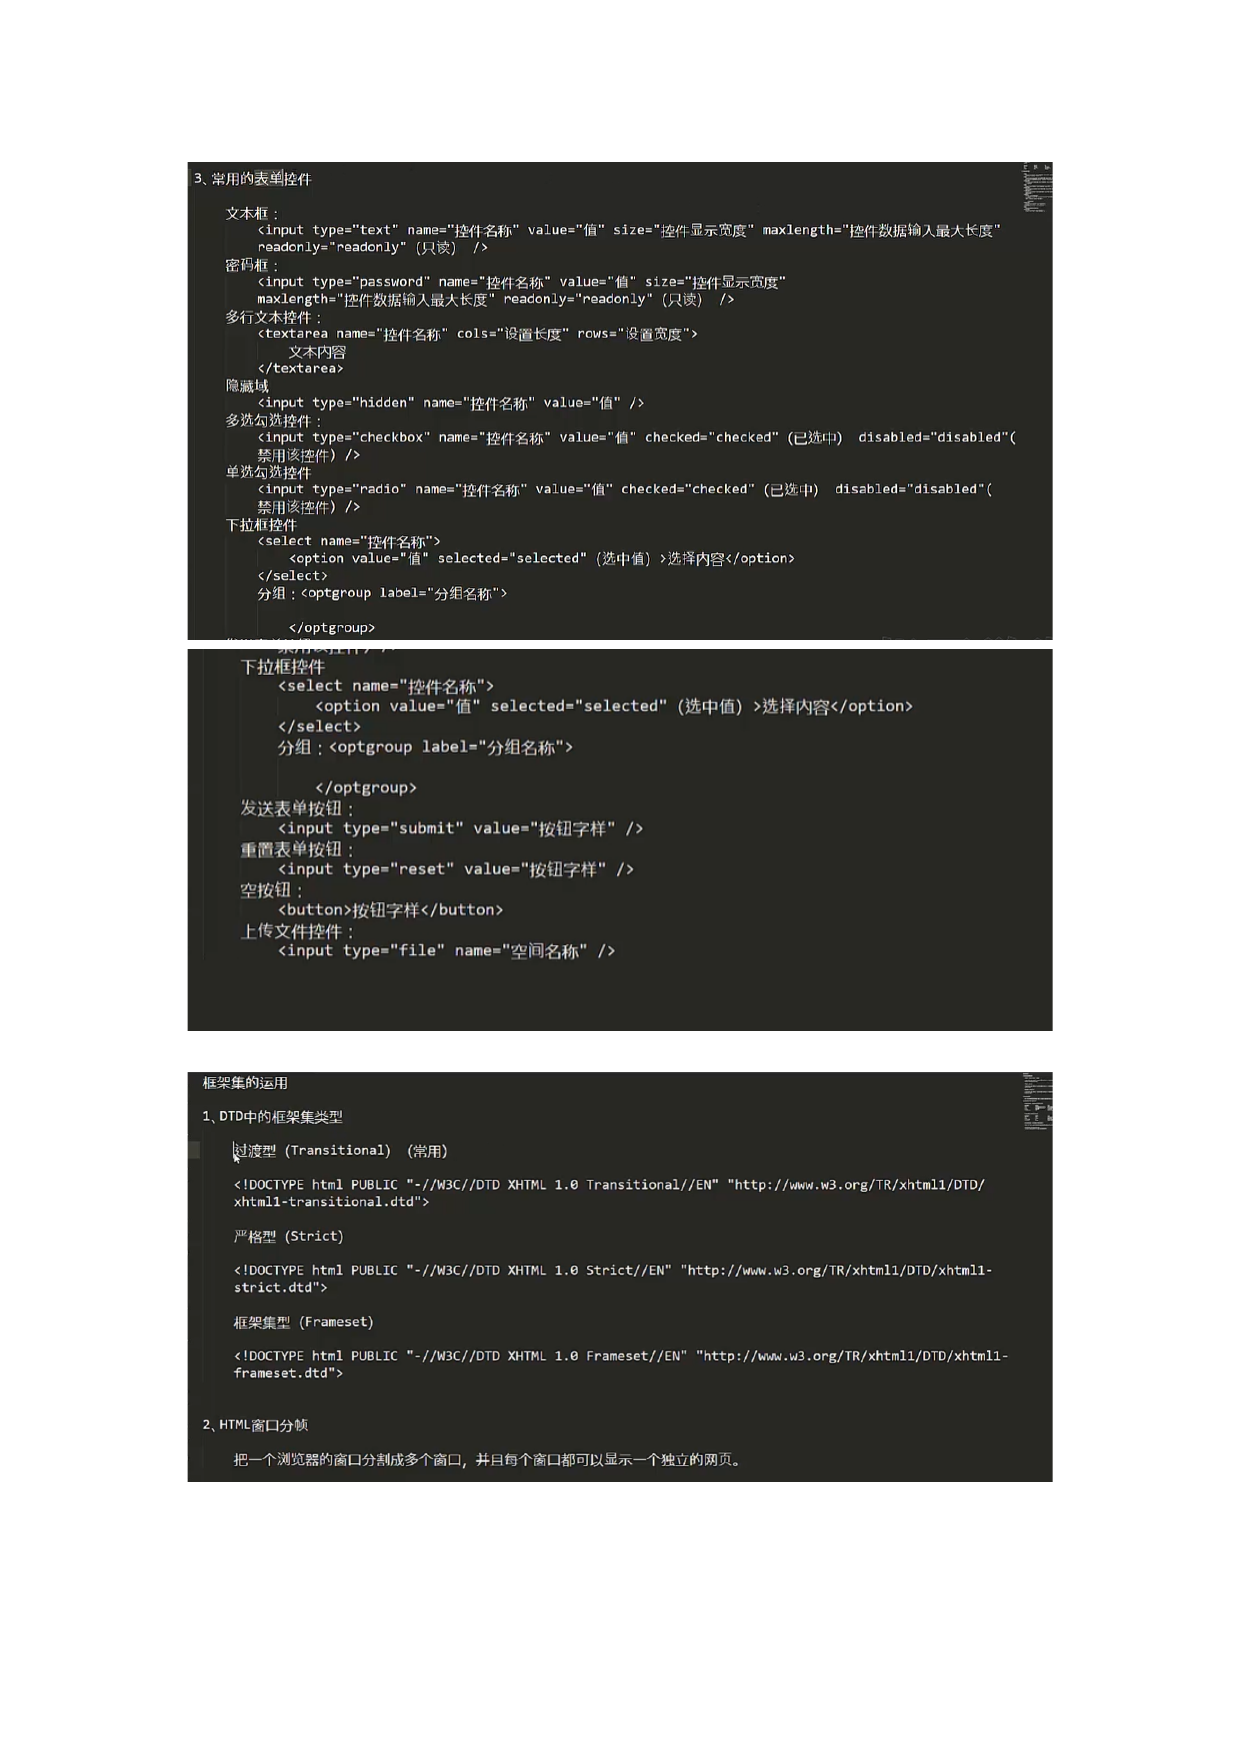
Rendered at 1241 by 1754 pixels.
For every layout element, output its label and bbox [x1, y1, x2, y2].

picture [187, 162, 1053, 640]
picture [187, 1072, 1053, 1482]
picture [187, 649, 1053, 1031]
